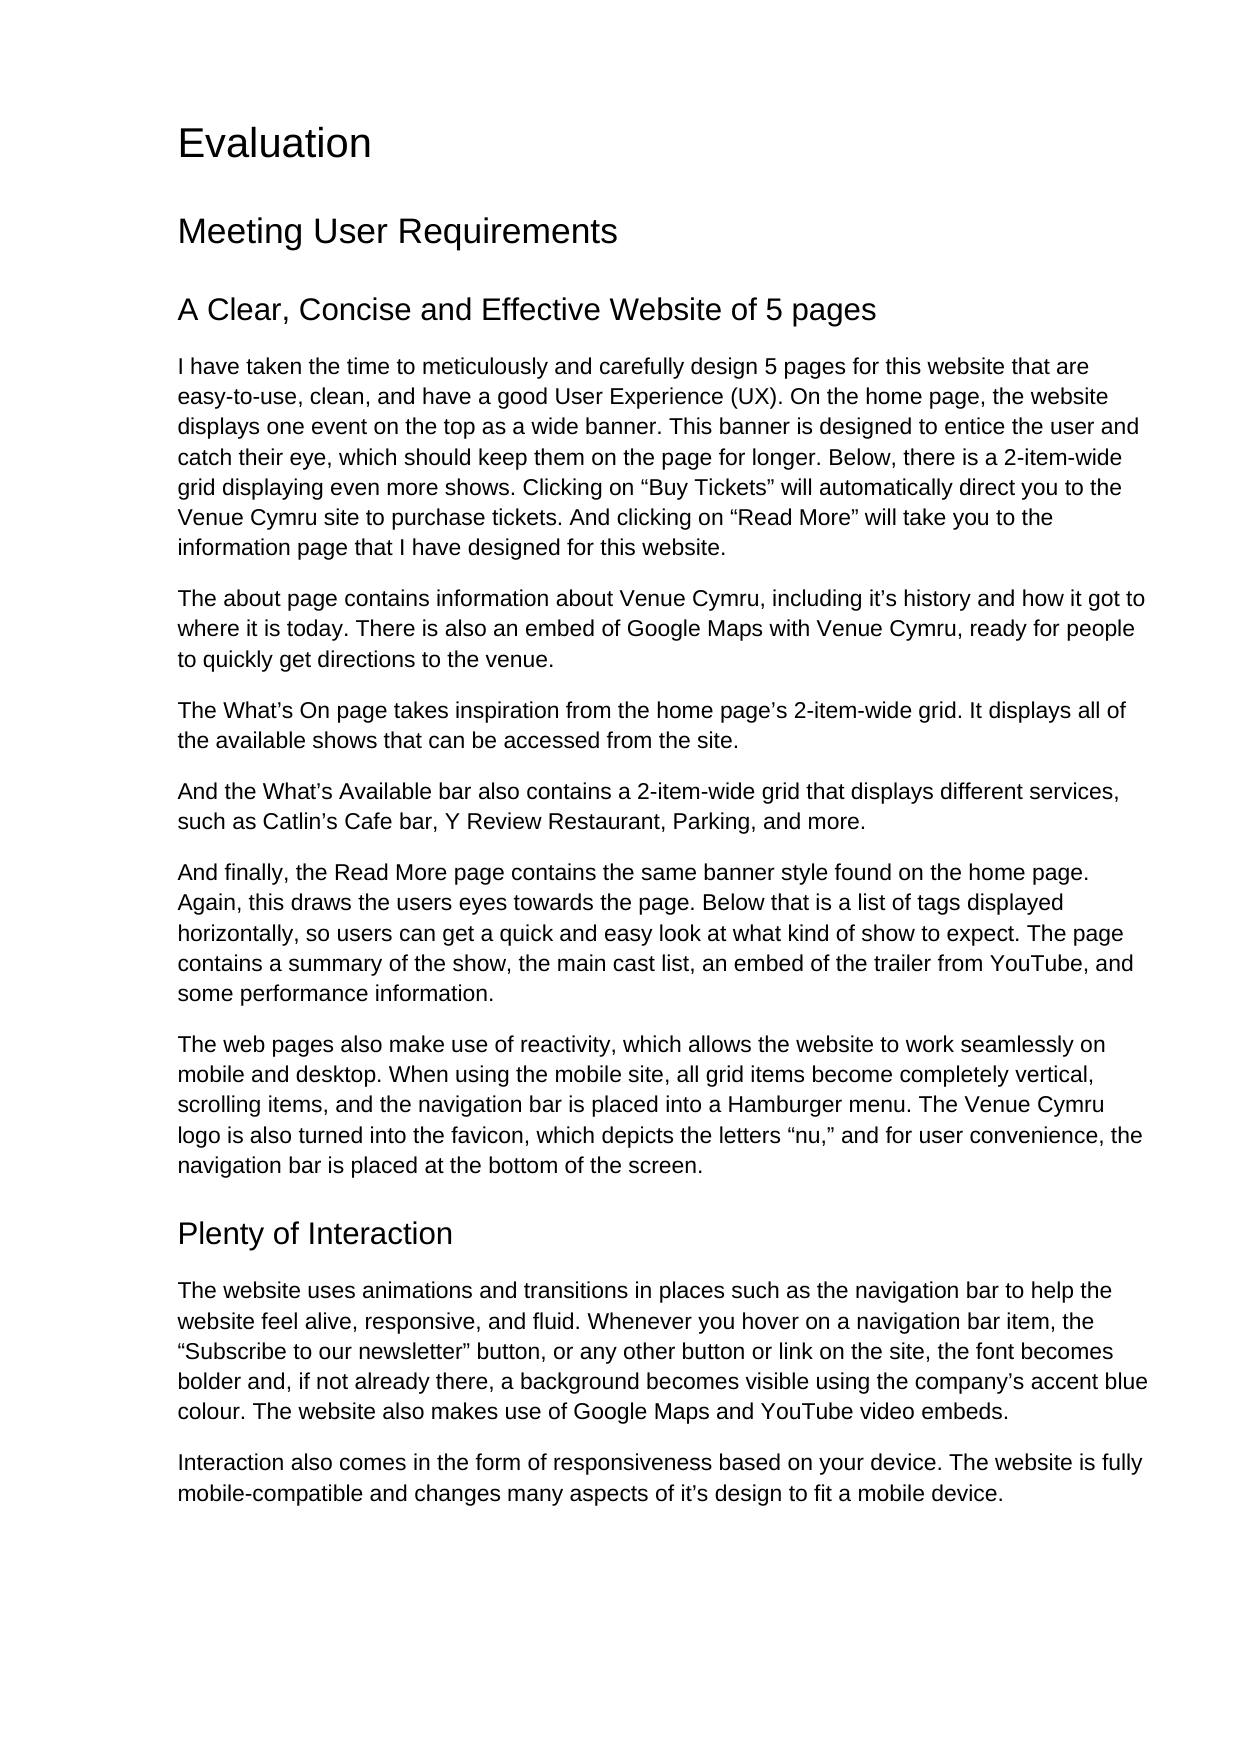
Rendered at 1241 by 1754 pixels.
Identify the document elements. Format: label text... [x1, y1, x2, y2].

subtitle A Clear, Concise and Effective Website of 5 pages [177, 291, 1152, 327]
text The about page contains information about Venue Cymru, including it’s history and how it got to where it is today. There is also an embed of Google Maps with Venue Cymru, ready for people to quickly get directions to the venue. [177, 585, 1152, 672]
text And finally, the Read More page contains the same banner style found on the home page. Again, this draws the users eyes towards the page. Below that is a list of tags displayed horizontally, so users can get a quick and easy look at what kind of show to expect. The page contains a summary of the show, the main cast list, an embed of the trailer from YouTube, and some performance information. [177, 859, 1152, 1006]
text Interaction also comes in the form of responsiveness based on your device. The website is fully mobile-compatible and changes many aspects of it’s design to fit a mobile device. [177, 1449, 1152, 1506]
text The web pages also make use of reactivity, which allows the website to work seamlessly on mobile and desktop. When using the mobile site, all grid items become completely vertical, scrolling items, and the navigation bar is placed into a Hamburger menu. The Venue Cymru logo is also turned into the favicon, which depicts the letters “nu,” and for user convenience, the navigation bar is placed at the bottom of the screen. [177, 1031, 1152, 1178]
text I have taken the time to meticulously and carefully design 5 pages for this website that are easy-to-use, clean, and have a good User Experience (UX). On the home page, the website displays one event on the top as a wide banner. This banner is designed to entice the user and catch their eye, which should keep them on the page for longer. Below, there is a 2-item-wide grid displaying even more shows. Clicking on “Buy Tickets” will automatically direct you to the Venue Cymru site to purchase tickets. And clicking on “Read More” will take you to the information page that I have designed for this website. [177, 353, 1152, 561]
subtitle Plenty of Interaction [177, 1215, 1152, 1251]
text The What’s On page takes inspiration from the home page’s 2-item-wide grid. It displays all of the available shows that can be accessed from the site. [177, 697, 1152, 753]
subtitle Meeting User Requirements [177, 211, 1152, 251]
text And the What’s Available bar also contains a 2-item-wide grid that displays different services, such as Catlin’s Cafe bar, Y Review Restaurant, Parking, and more. [177, 778, 1152, 834]
text The website uses animations and transitions in places such as the navigation bar to help the website feel alive, responsive, and fluid. Whenever you hover on a navigation bar item, the “Subscribe to our newsletter” button, or any other button or link on the site, the font becomes bolder and, if not already there, a background becomes visible using the company’s accent blue colour. The website also makes use of Google Maps and YouTube video embeds. [177, 1277, 1152, 1425]
subtitle Evaluation [177, 118, 1152, 166]
